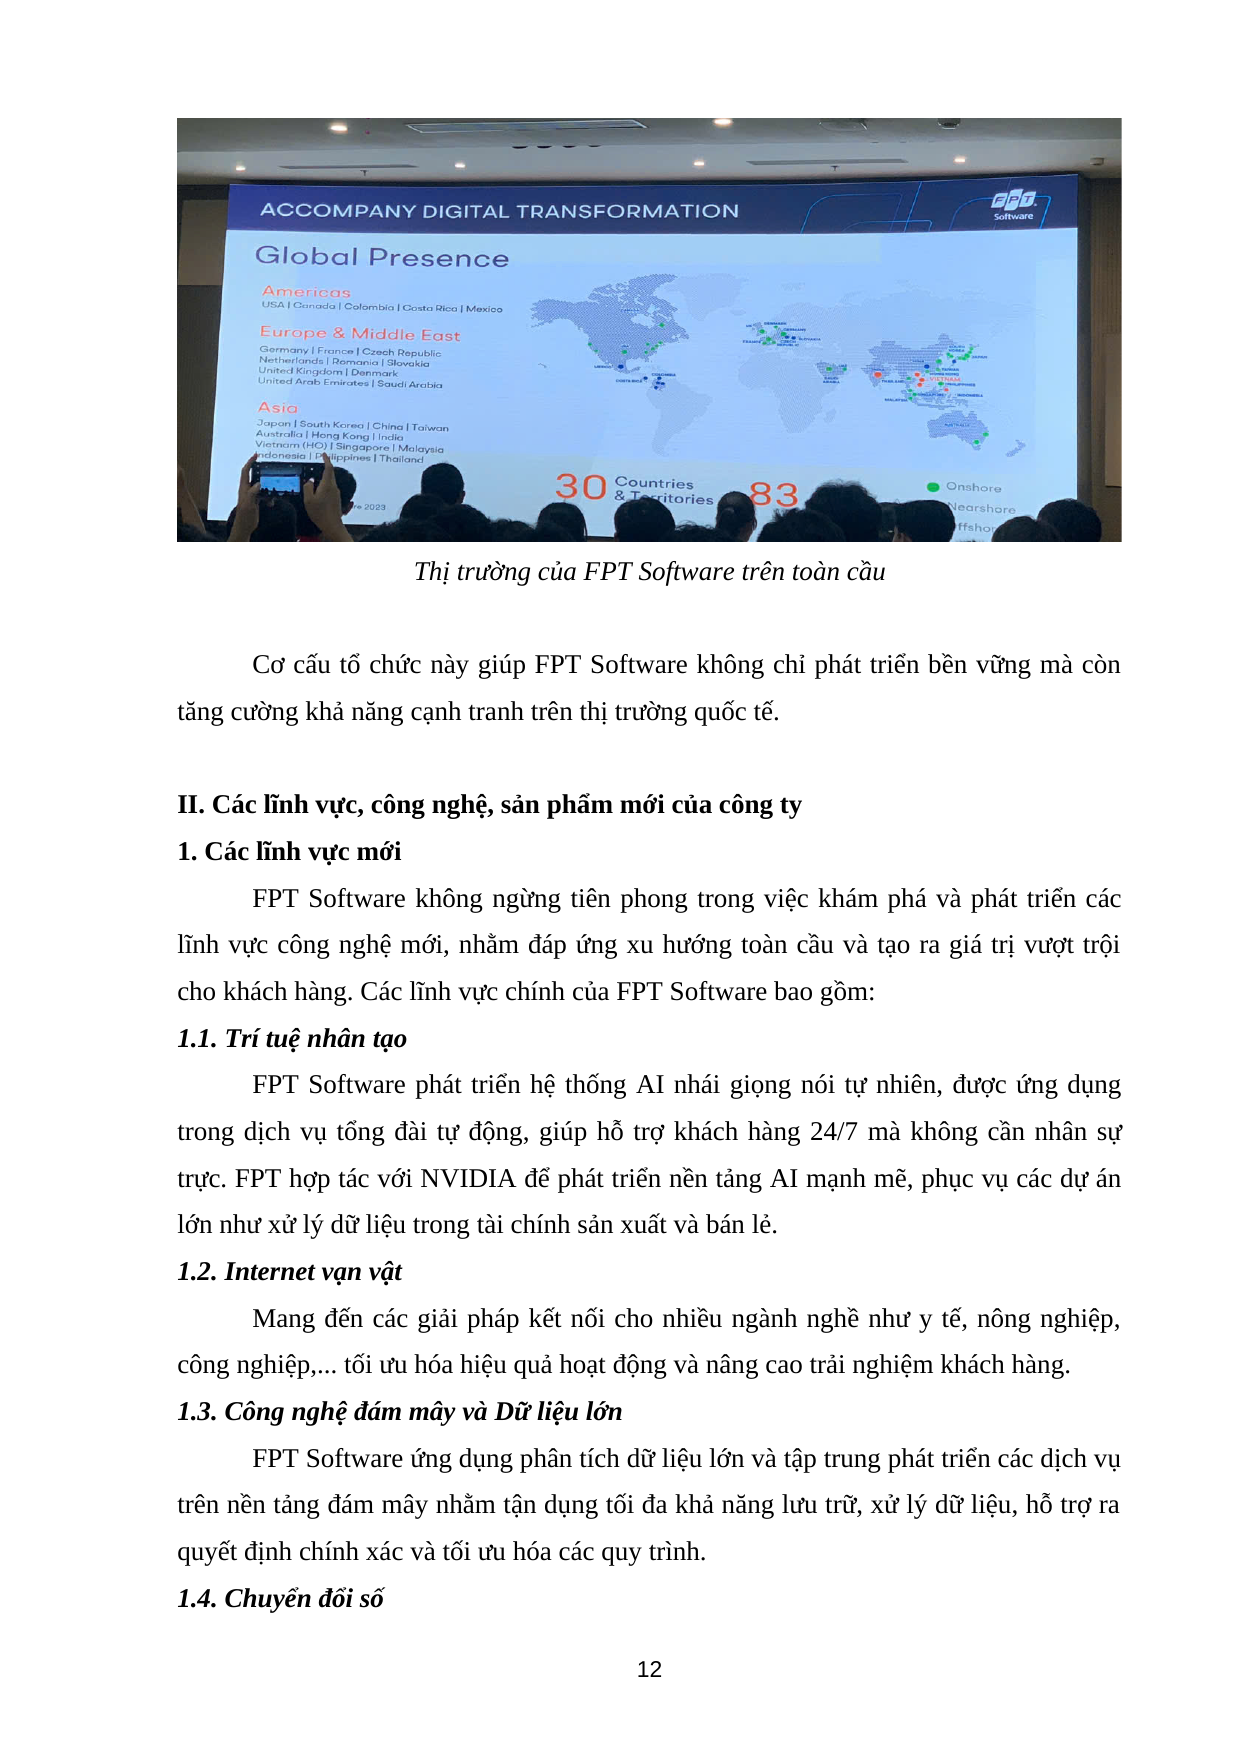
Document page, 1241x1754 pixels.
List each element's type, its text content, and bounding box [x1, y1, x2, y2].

text FPT Software ứng dụng phân tích dữ liệu lớn và tập trung phát triển các dịch vụ trên nền tảng đám mây nhằm tận dụng tối đa khả năng lưu trữ, xử lý dữ liệu, hỗ trợ ra quyết định chính xác và tối ưu hóa các quy trình. [177, 1442, 1123, 1566]
text Mang đến các giải pháp kết nối cho nhiều ngành nghề như y tế, nông nghiệp, công nghiệp,... tối ưu hóa hiệu quả hoạt động và nâng cao trải nghiệm khách hàng. [177, 1302, 1123, 1379]
text 1.1. Trí tuệ nhân tạo [177, 1022, 1123, 1053]
text 1. Các lĩnh vực mới [177, 835, 1122, 866]
text FPT Software phát triển hệ thống AI nhái giọng nói tự nhiên, được ứng dụng trong dịch vụ tổng đài tự động, giúp hỗ trợ khách hàng 24/7 mà không cần nhân sự trực. FPT hợp tác với NVIDIA để phát triển nền tảng AI mạnh mẽ, phục vụ các dự án lớn như xử lý dữ liệu trong tài chính sản xuất và bán lẻ. [177, 1068, 1123, 1239]
text Cơ cấu tổ chức này giúp FPT Software không chỉ phát triển bền vững mà còn tăng cường khả năng cạnh tranh trên thị trường quốc tế. [177, 648, 1123, 726]
text Thị trường của FPT Software trên toàn cầu [177, 555, 1123, 586]
picture [177, 118, 1122, 542]
text II. Các lĩnh vực, công nghệ, sản phẩm mới của công ty [177, 788, 1123, 819]
text 1.3. Công nghệ đám mây và Dữ liệu lớn [177, 1395, 1123, 1426]
text 1.2. Internet vạn vật [177, 1255, 1123, 1286]
text 1.4. Chuyển đổi số [177, 1582, 1123, 1613]
text FPT Software không ngừng tiên phong trong việc khám phá và phát triển các lĩnh vực công nghệ mới, nhằm đáp ứng xu hướng toàn cầu và tạo ra giá trị vượt trội cho khách hàng. Các lĩnh vực chính của FPT Software bao gồm: [177, 882, 1123, 1006]
